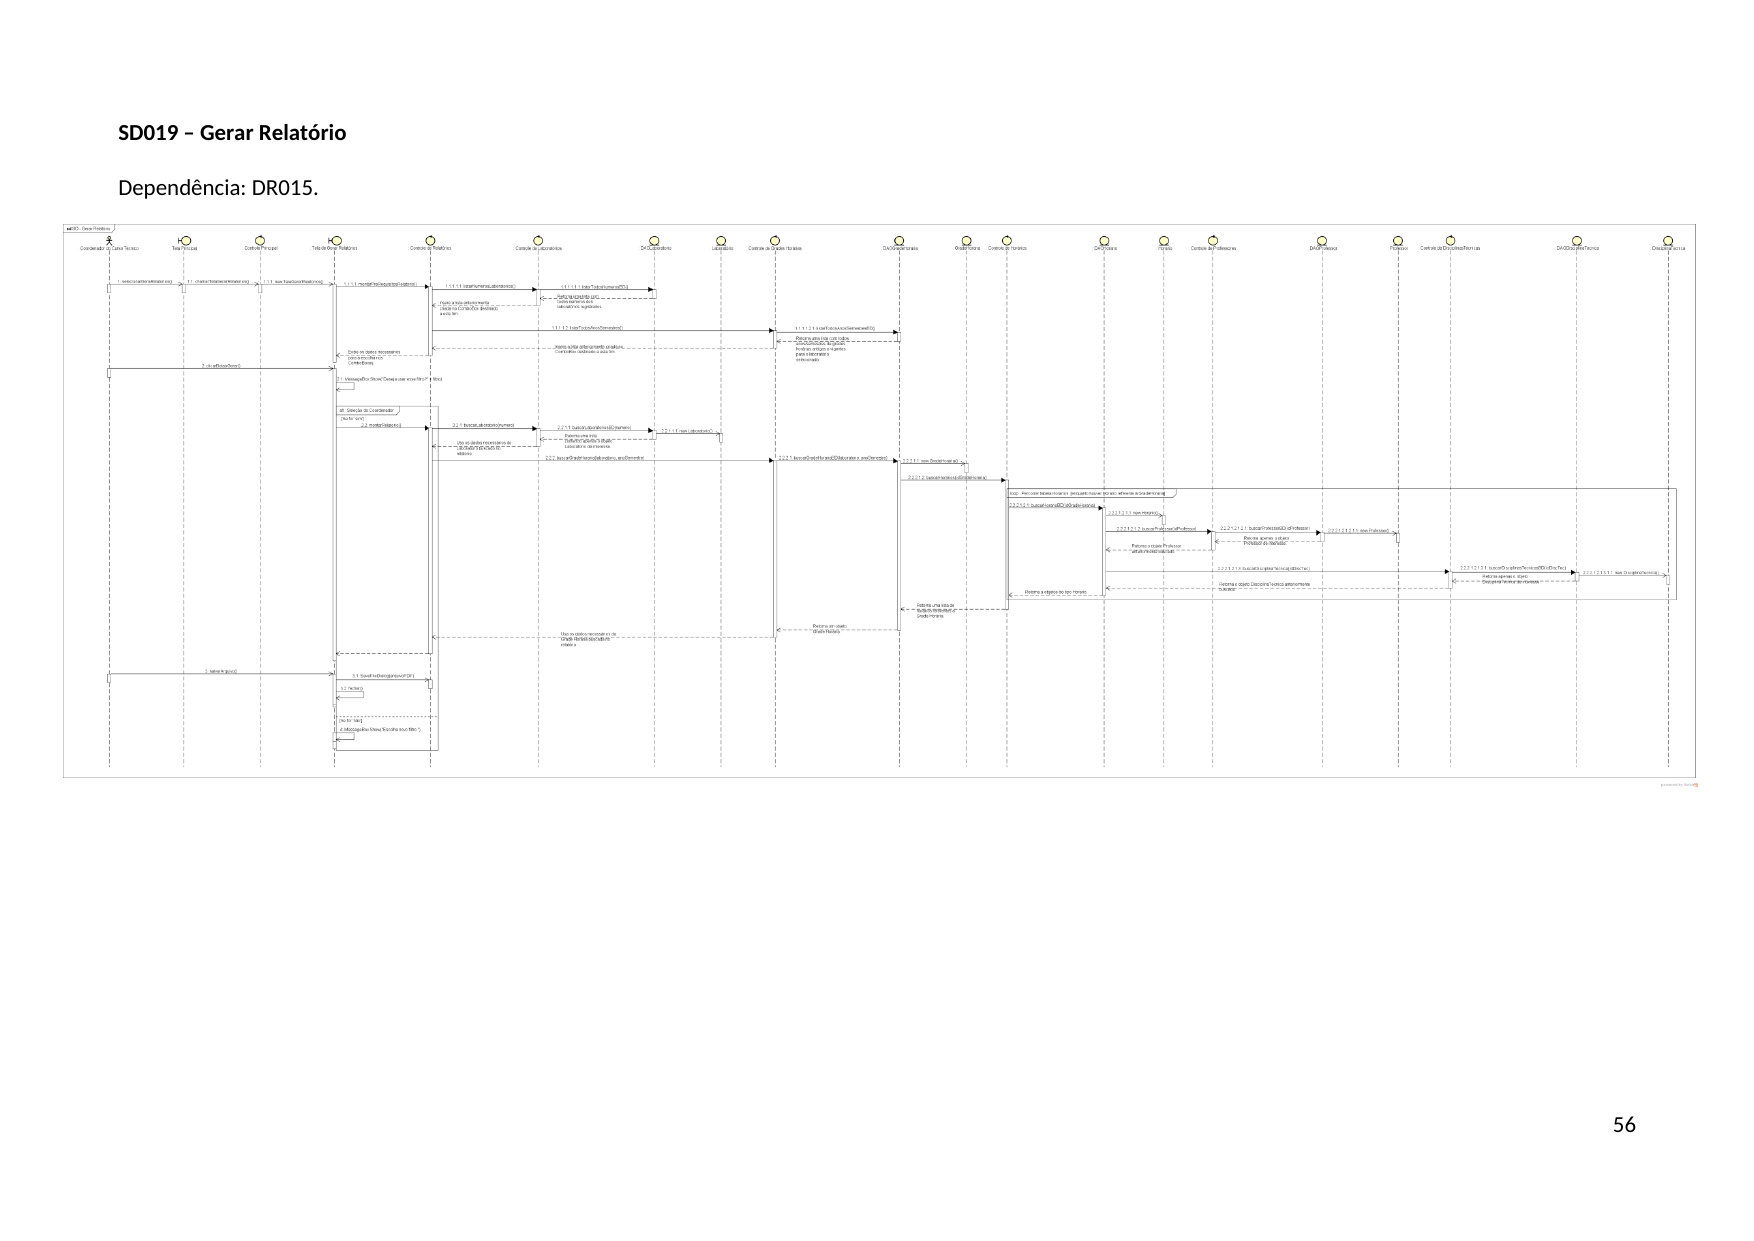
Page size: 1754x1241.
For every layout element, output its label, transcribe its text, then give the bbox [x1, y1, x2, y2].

picture [59, 220, 1699, 788]
text SD019 – Gerar Relatório [118, 118, 1636, 146]
text Dependência: DR015. [118, 173, 1636, 201]
